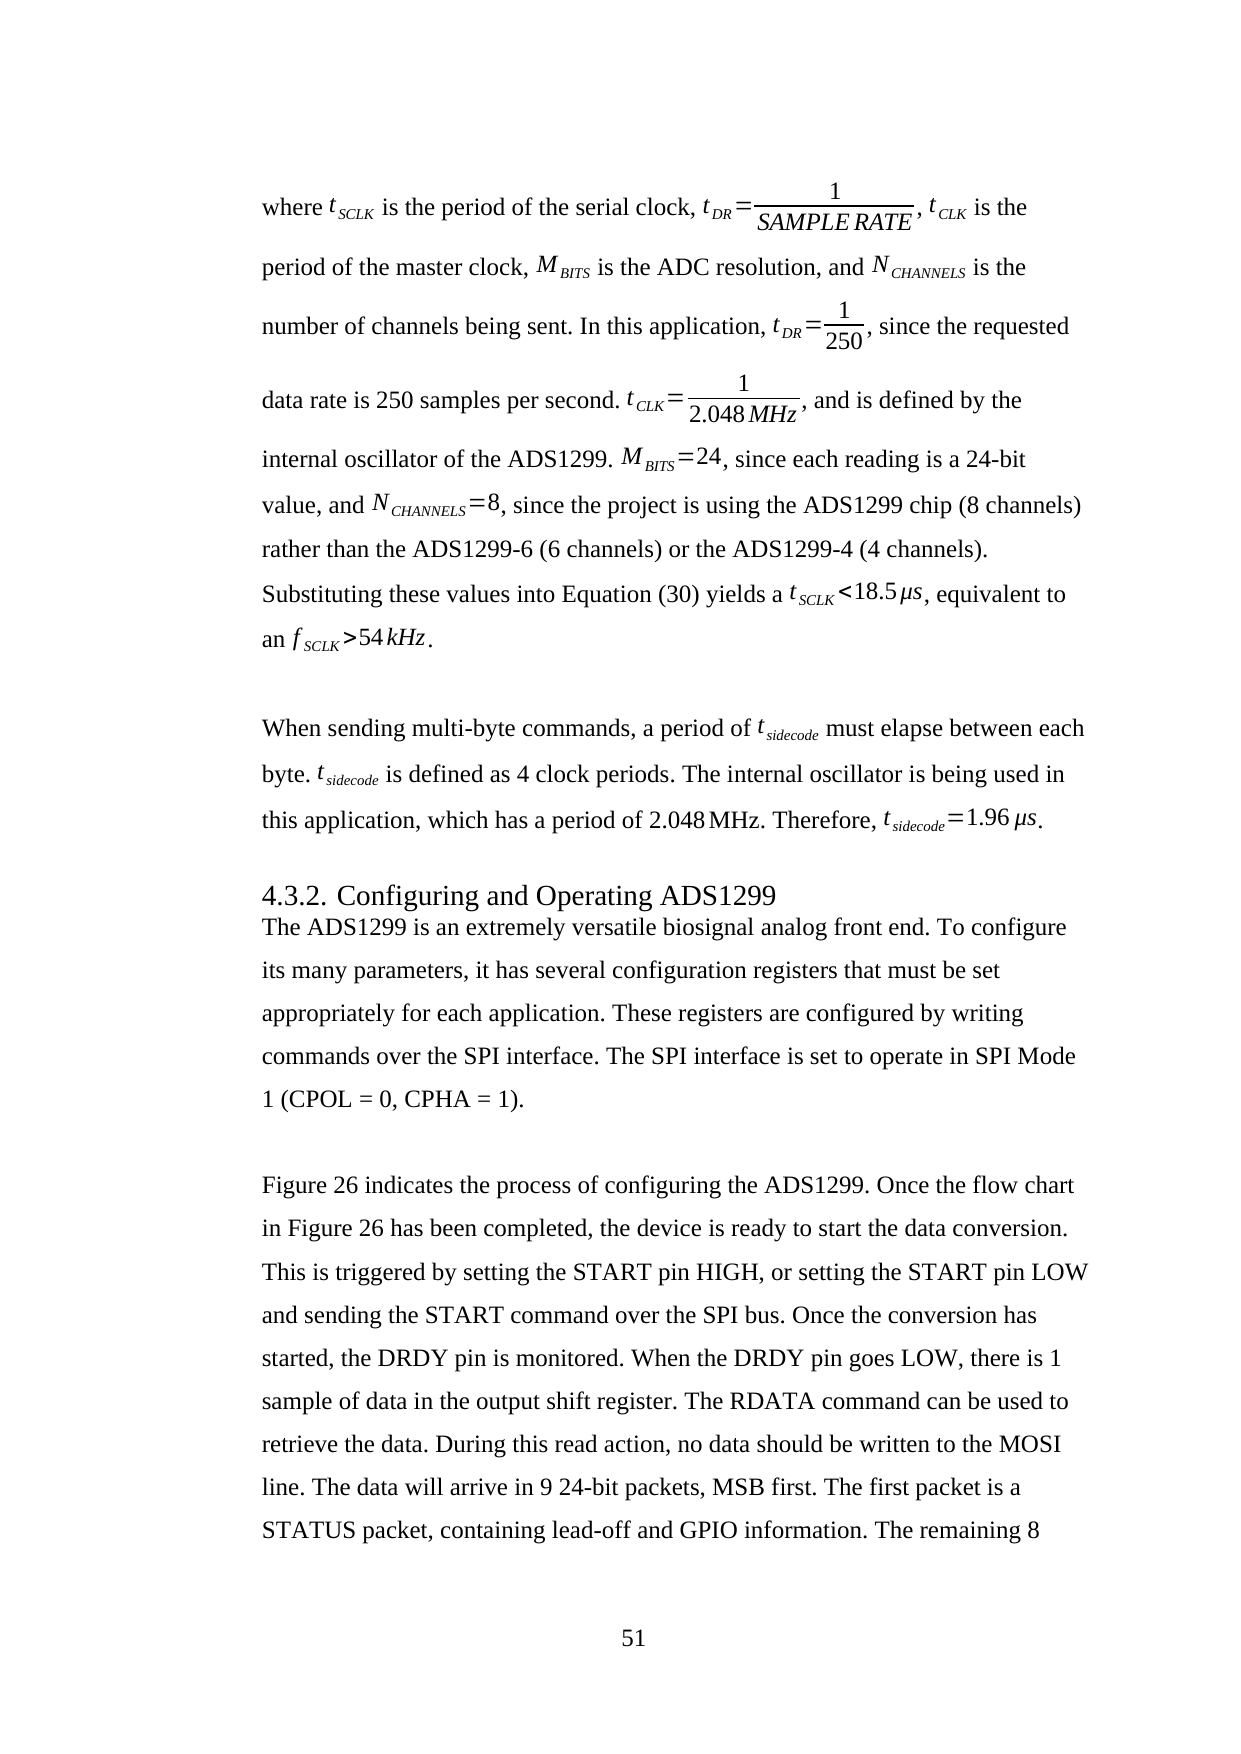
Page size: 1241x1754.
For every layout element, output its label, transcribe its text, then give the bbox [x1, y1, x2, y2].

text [262, 1170, 1090, 1544]
text where is the period of the serial clock, , is the period of the master clock, is the ADC resolution, and is the number of channels being sent. In this application, , since the requested data rate is 250 samples per second. , and is defined by the internal oscillator of the ADS1299. , since each reading is a 24-bit value, and , since the project is using the ADS1299 chip (8 channels) rather than the ADS1299-6 (6 channels) or the ADS1299-4 (4 channels). Substituting these values into Equation (30) yields a , equivalent to an . [262, 177, 1090, 654]
subtitle Configuring and Operating ADS1299 [262, 878, 1090, 912]
text The ADS1299 is an extremely versatile biosignal analog front end. To configure its many parameters, it has several configuration registers that must be set appropriately for each application. These registers are configured by writing commands over the SPI interface. The SPI interface is set to operate in SPI Mode 1 (CPOL = 0, CPHA = 1). [262, 912, 1090, 1113]
text When sending multi-byte commands, a period of must elapse between each byte. is defined as 4 clock periods. The internal oscillator is being used in this application, which has a period of 2.048 MHz. Therefore, . [262, 712, 1090, 835]
